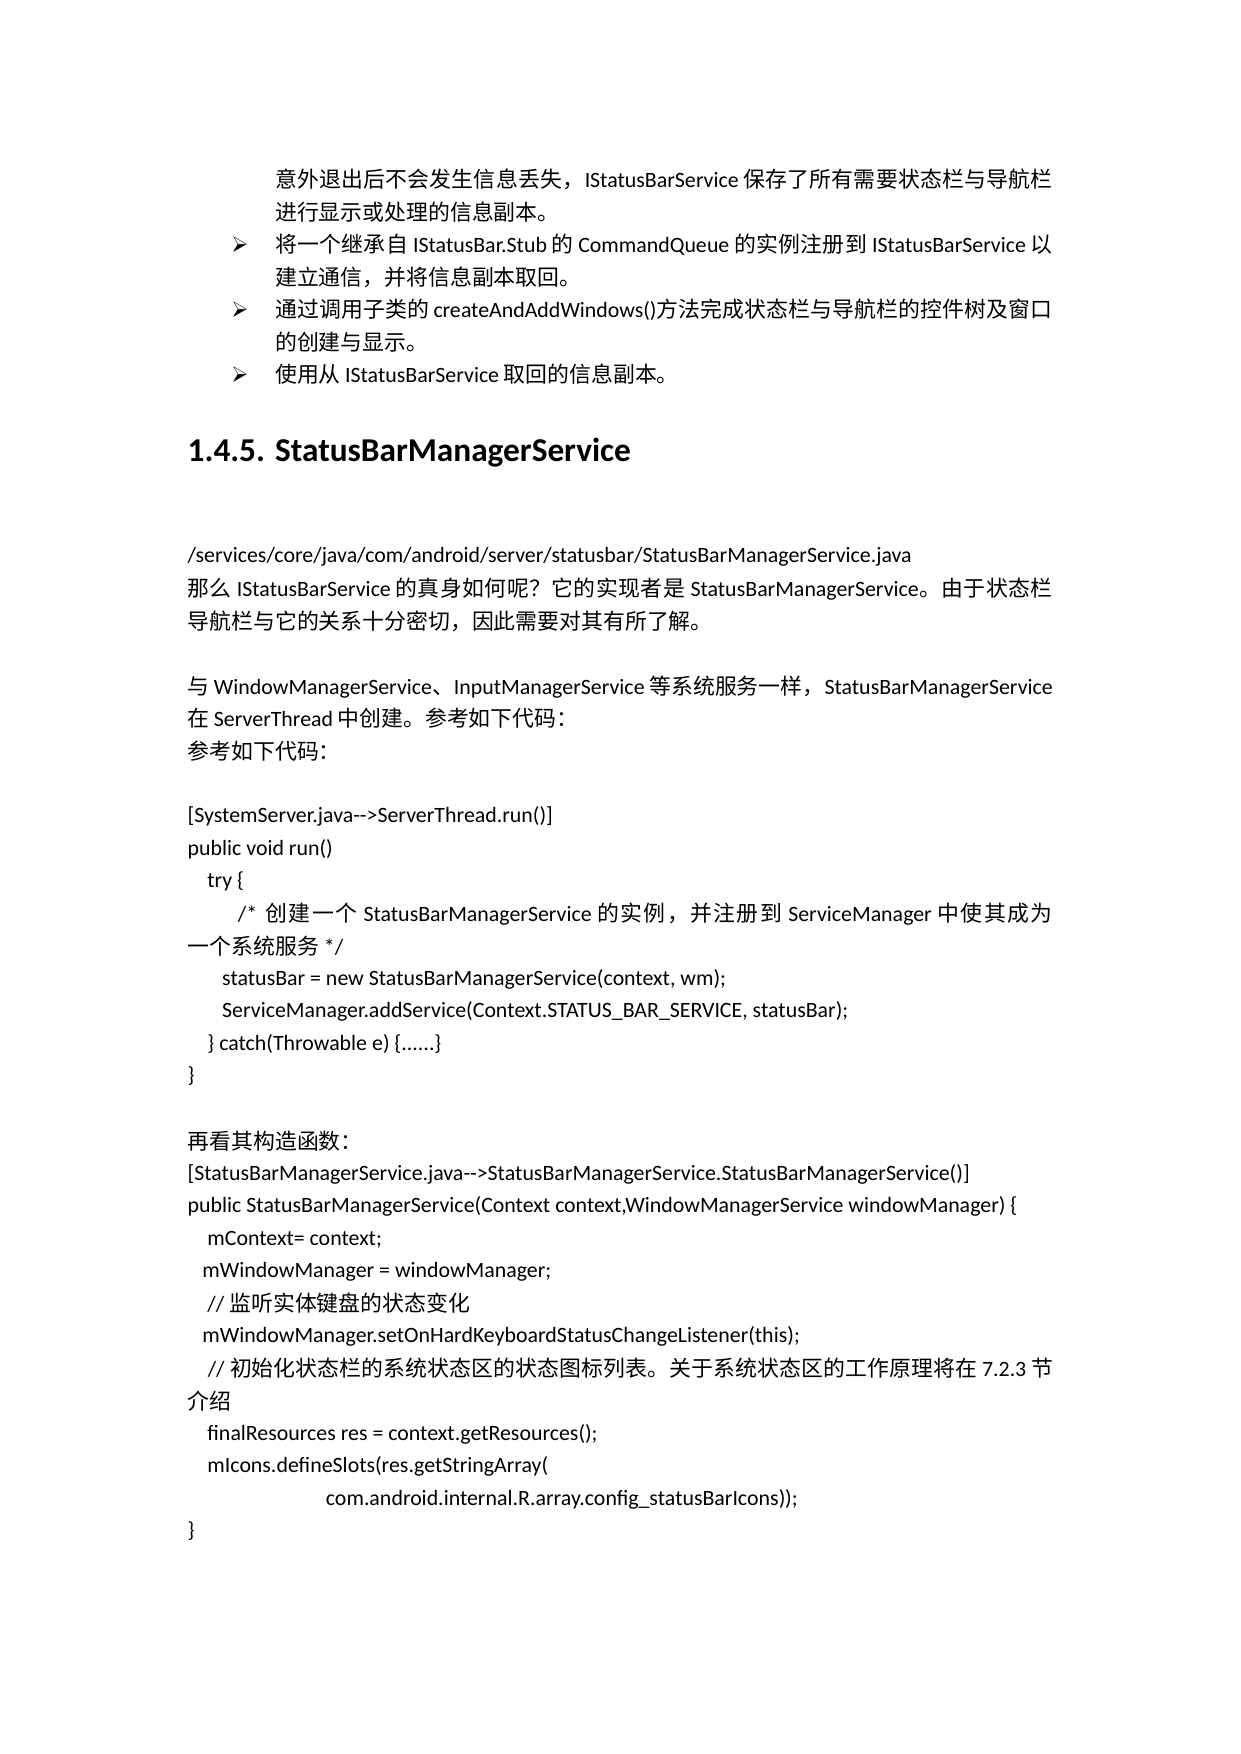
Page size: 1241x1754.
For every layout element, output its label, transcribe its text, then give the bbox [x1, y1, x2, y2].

text mWindowManager.setOnHardKeyboardStatusChangeListener(this); [187, 1318, 1053, 1351]
text ServiceManager.addService(Context.STATUS_BAR_SERVICE, statusBar); [187, 993, 1053, 1026]
list 将一个继承自IStatusBar.Stub的CommandQueue的实例注册到IStatusBarService以建立通信，并将信息副本取回。 [231, 227, 1053, 292]
text 与WindowManagerService、InputManagerService等系统服务一样，StatusBarManagerService在ServerThread中创建。参考如下代码： [187, 668, 1053, 733]
text /* 创建一个StatusBarManagerService的实例，并注册到ServiceManager中使其成为 一个系统服务 */ [187, 896, 1053, 961]
text 参考如下代码： [187, 733, 1053, 766]
text com.android.internal.R.array.config_statusBarIcons)); [187, 1481, 1053, 1513]
text // 监听实体键盘的状态变化 [187, 1286, 1053, 1318]
text } catch(Throwable e) {......} [187, 1026, 1053, 1058]
subtitle StatusBarManagerService [187, 417, 1053, 482]
text } [187, 1058, 1053, 1091]
text public void run() [187, 831, 1053, 863]
text public StatusBarManagerService(Context context,WindowManagerService windowManager) { [187, 1188, 1053, 1221]
text // 初始化状态栏的系统状态区的状态图标列表。关于系统状态区的工作原理将在7.2.3节介绍 [187, 1351, 1053, 1416]
text 那么IStatusBarService的真身如何呢？它的实现者是StatusBarManagerService。由于状态栏导航栏与它的关系十分密切，因此需要对其有所了解。 [187, 571, 1053, 636]
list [231, 162, 1053, 227]
text } [187, 1513, 1053, 1546]
text try { [187, 863, 1053, 896]
text [SystemServer.java-->ServerThread.run()] [187, 798, 1053, 831]
list 使用从IStatusBarService取回的信息副本。 [231, 357, 1053, 389]
text [StatusBarManagerService.java-->StatusBarManagerService.StatusBarManagerService()] [187, 1156, 1053, 1188]
text mContext= context; [187, 1221, 1053, 1253]
text mIcons.defineSlots(res.getStringArray( [187, 1448, 1053, 1481]
text finalResources res = context.getResources(); [187, 1416, 1053, 1448]
text statusBar = new StatusBarManagerService(context, wm); [187, 961, 1053, 993]
list 通过调用子类的createAndAddWindows()方法完成状态栏与导航栏的控件树及窗口的创建与显示。 [231, 292, 1053, 357]
text /services/core/java/com/android/server/statusbar/StatusBarManagerService.java [187, 538, 1053, 571]
text 再看其构造函数： [187, 1123, 1053, 1156]
text mWindowManager = windowManager; [187, 1253, 1053, 1286]
